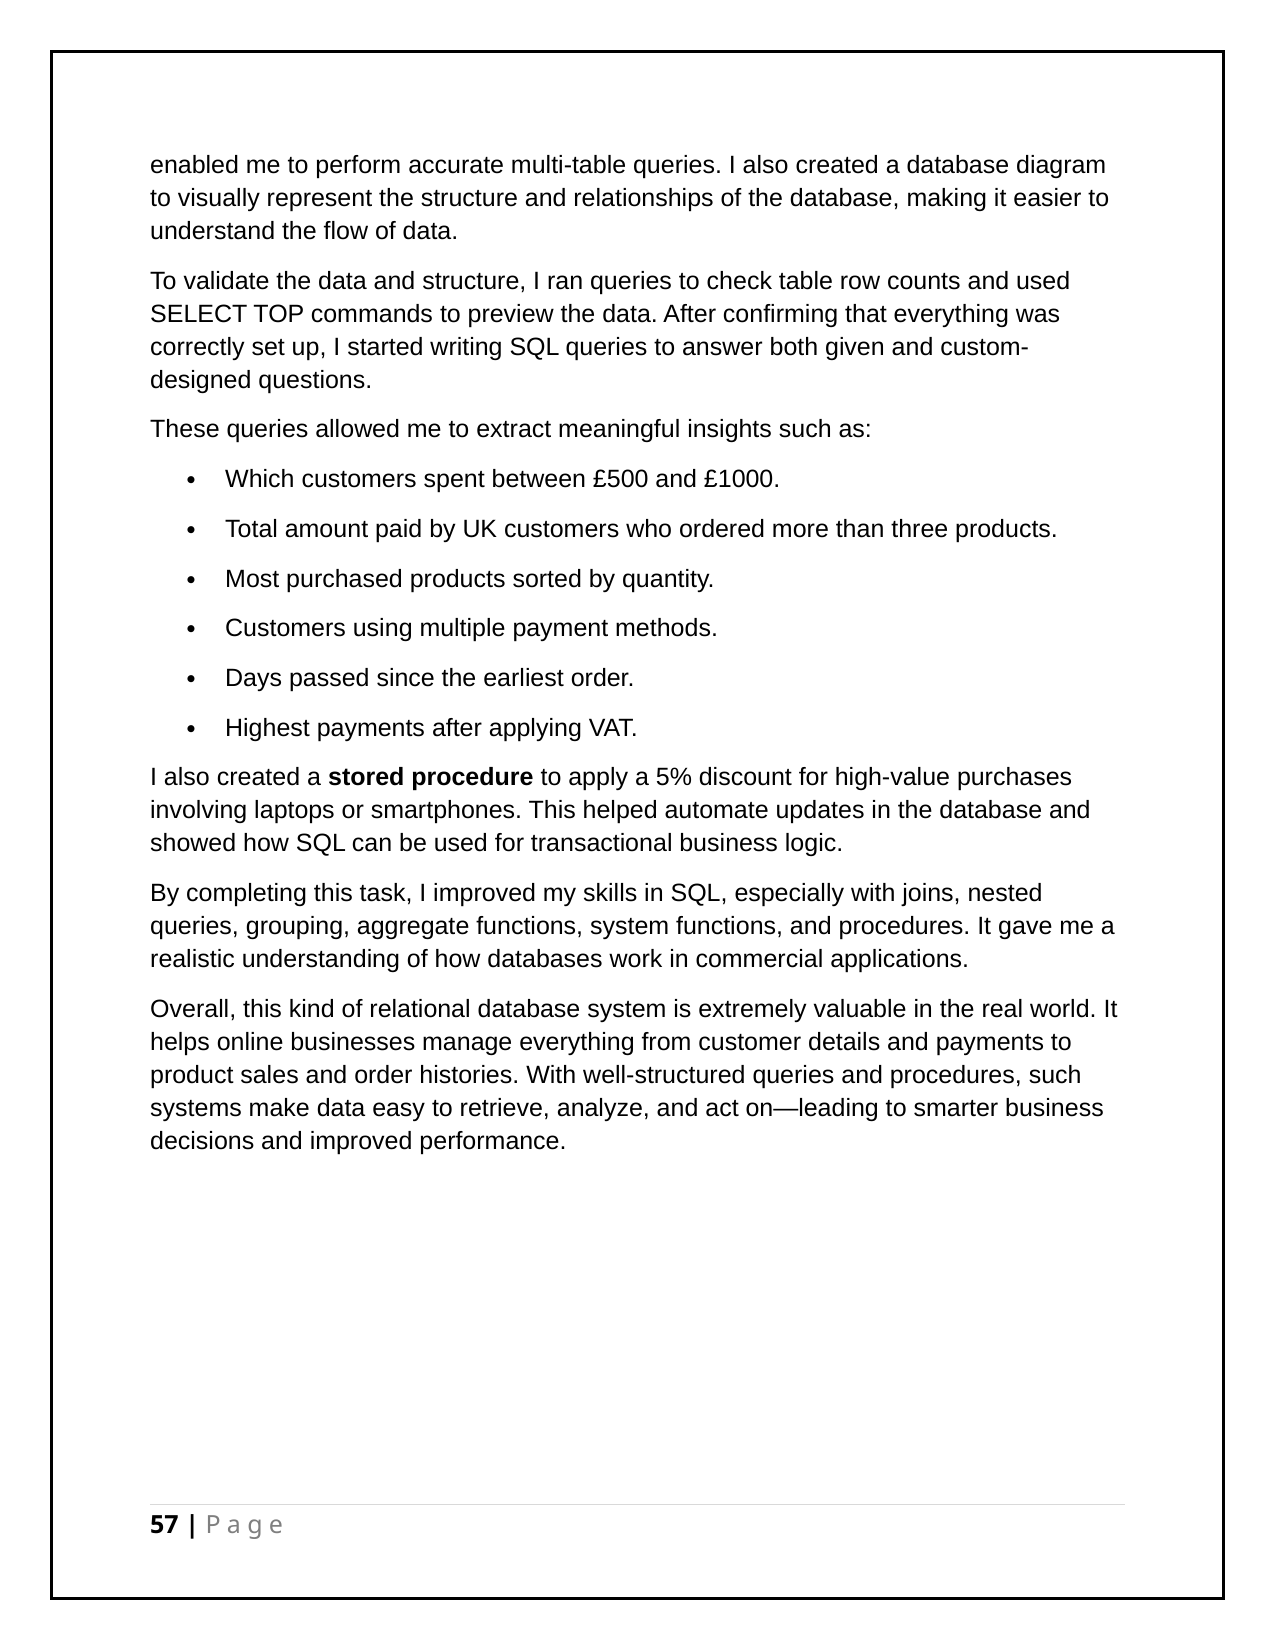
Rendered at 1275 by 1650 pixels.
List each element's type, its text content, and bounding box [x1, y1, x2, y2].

text These queries allowed me to extract meaningful insights such as: [150, 414, 1125, 443]
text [150, 150, 1125, 245]
text Overall, this kind of relational database system is extremely valuable in the real world. It helps online businesses manage everything from customer details and payments to product sales and order histories. With well-structured queries and procedures, such systems make data easy to retrieve, analyze, and act on—leading to smarter business decisions and improved performance. [150, 994, 1125, 1154]
list Customers using multiple payment methods. [187, 613, 1125, 642]
list Most purchased products sorted by quantity. [187, 563, 1125, 592]
text I also created a stored procedure to apply a 5% discount for high-value purchases involving laptops or smartphones. This helped automate updates in the database and showed how SQL can be used for transactional business logic. [150, 762, 1125, 857]
list Total amount paid by UK customers who ordered more than three products. [187, 514, 1125, 543]
text By completing this task, I improved my skills in SQL, especially with joins, nested queries, grouping, aggregate functions, system functions, and procedures. It gave me a realistic understanding of how databases work in commercial applications. [150, 878, 1125, 973]
list Highest payments after applying VAT. [187, 713, 1125, 741]
list Days passed since the earliest order. [187, 663, 1125, 692]
text To validate the data and structure, I ran queries to check table row counts and used SELECT TOP commands to preview the data. After confirming that everything was correctly set up, I started writing SQL queries to answer both given and custom-designed questions. [150, 266, 1125, 393]
list Which customers spent between £500 and £1000. [187, 464, 1125, 493]
